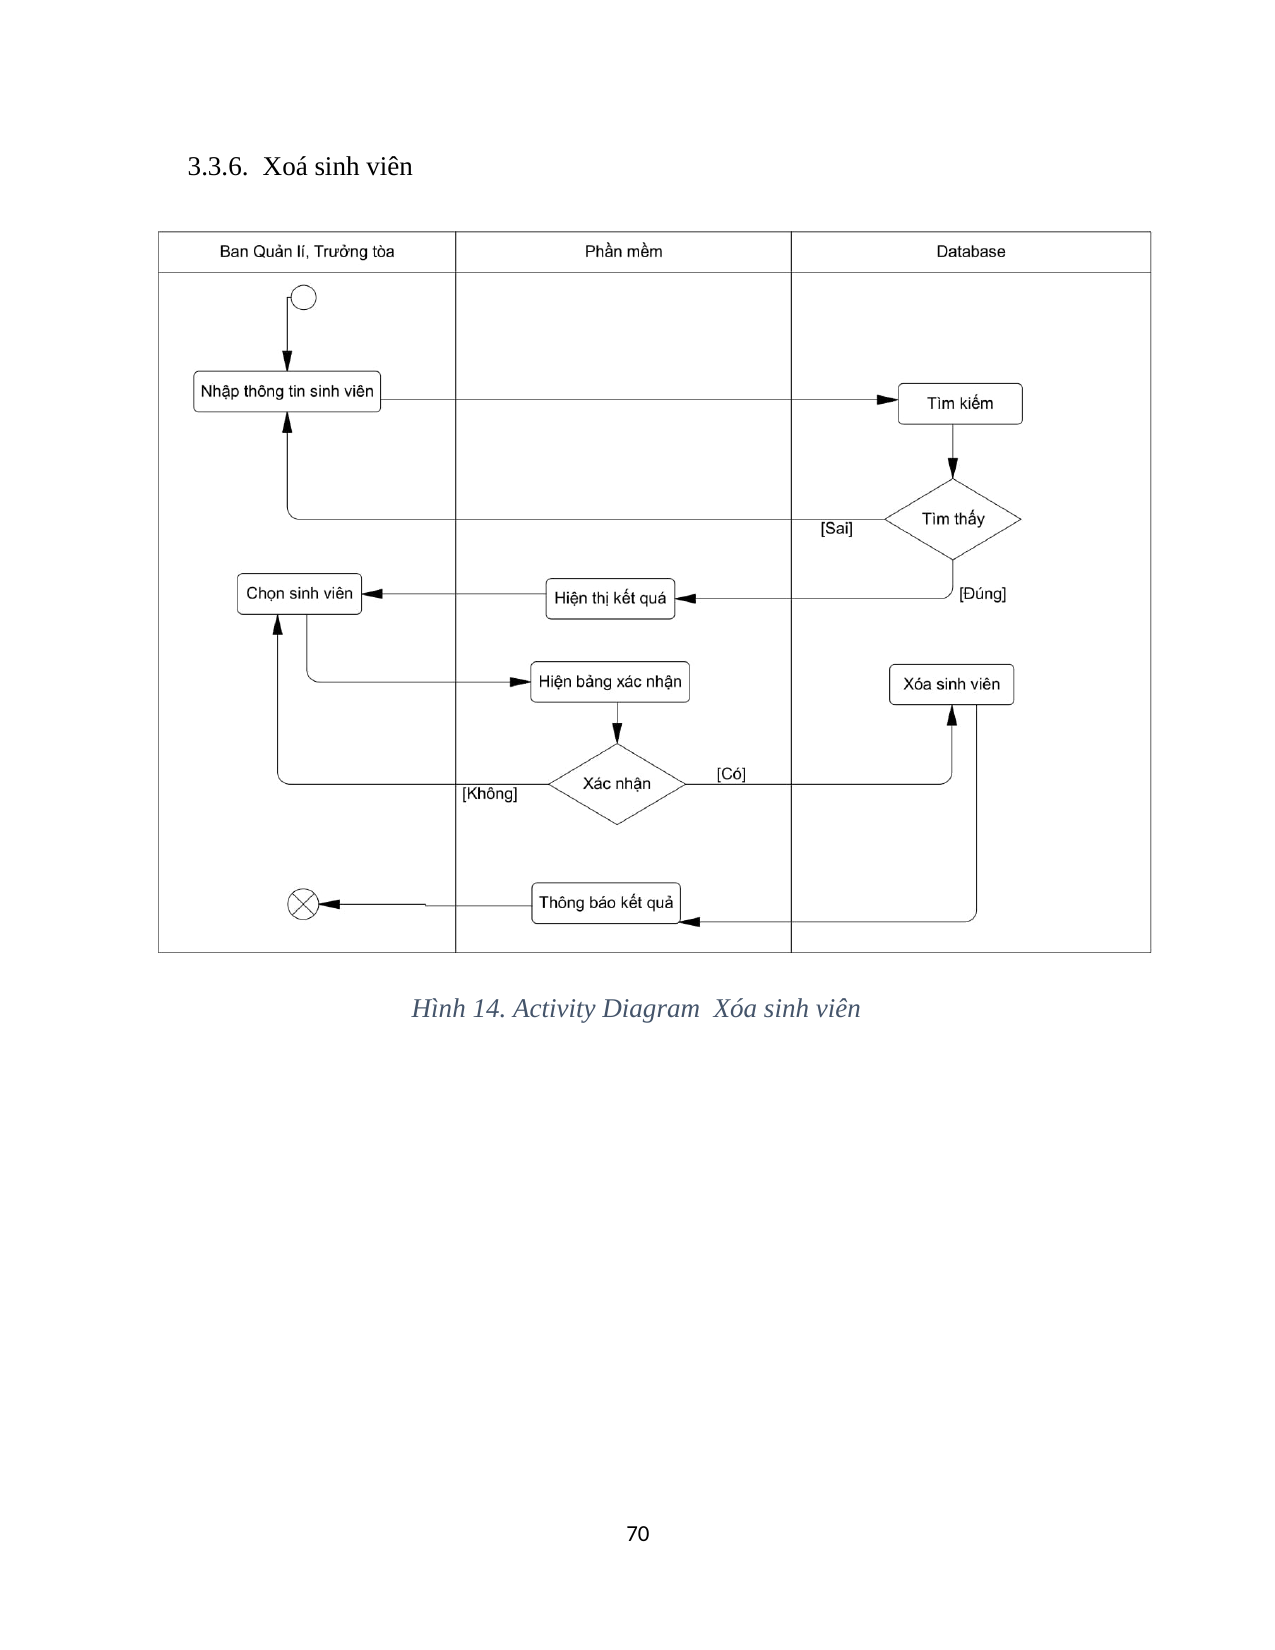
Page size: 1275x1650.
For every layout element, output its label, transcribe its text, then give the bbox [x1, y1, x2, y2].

list Xoá sinh viên [187, 150, 1125, 181]
picture [150, 213, 1154, 962]
text Hình 14. Activity Diagram Xóa sinh viên [150, 992, 1125, 1024]
